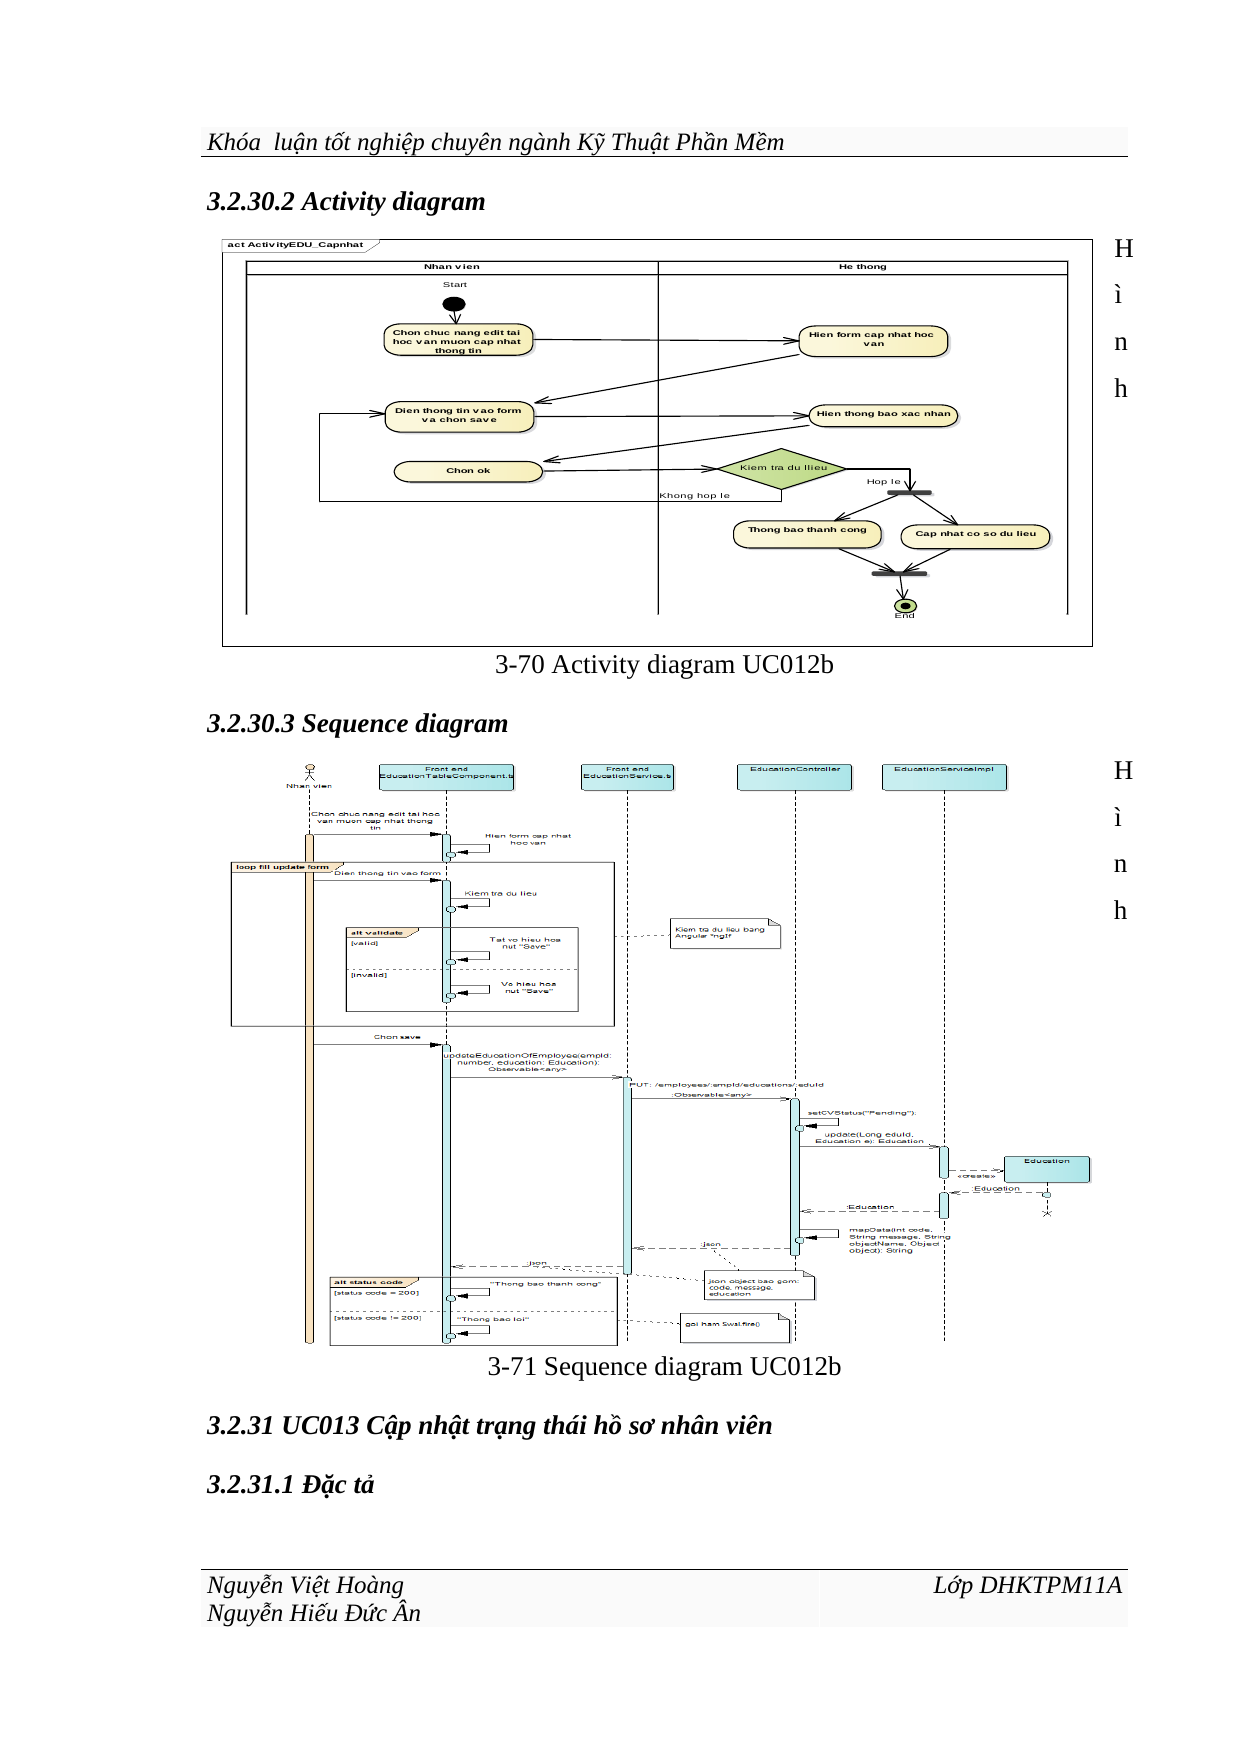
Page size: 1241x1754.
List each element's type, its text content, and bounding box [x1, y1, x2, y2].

subtitle Activity diagram [207, 185, 1122, 216]
picture [218, 760, 1096, 1350]
subtitle Đặc tả [207, 1468, 1122, 1499]
subtitle Sequence diagram [207, 707, 1122, 738]
subtitle UC013 Cập nhật trạng thái hồ sơ nhân viên [207, 1409, 1122, 1440]
